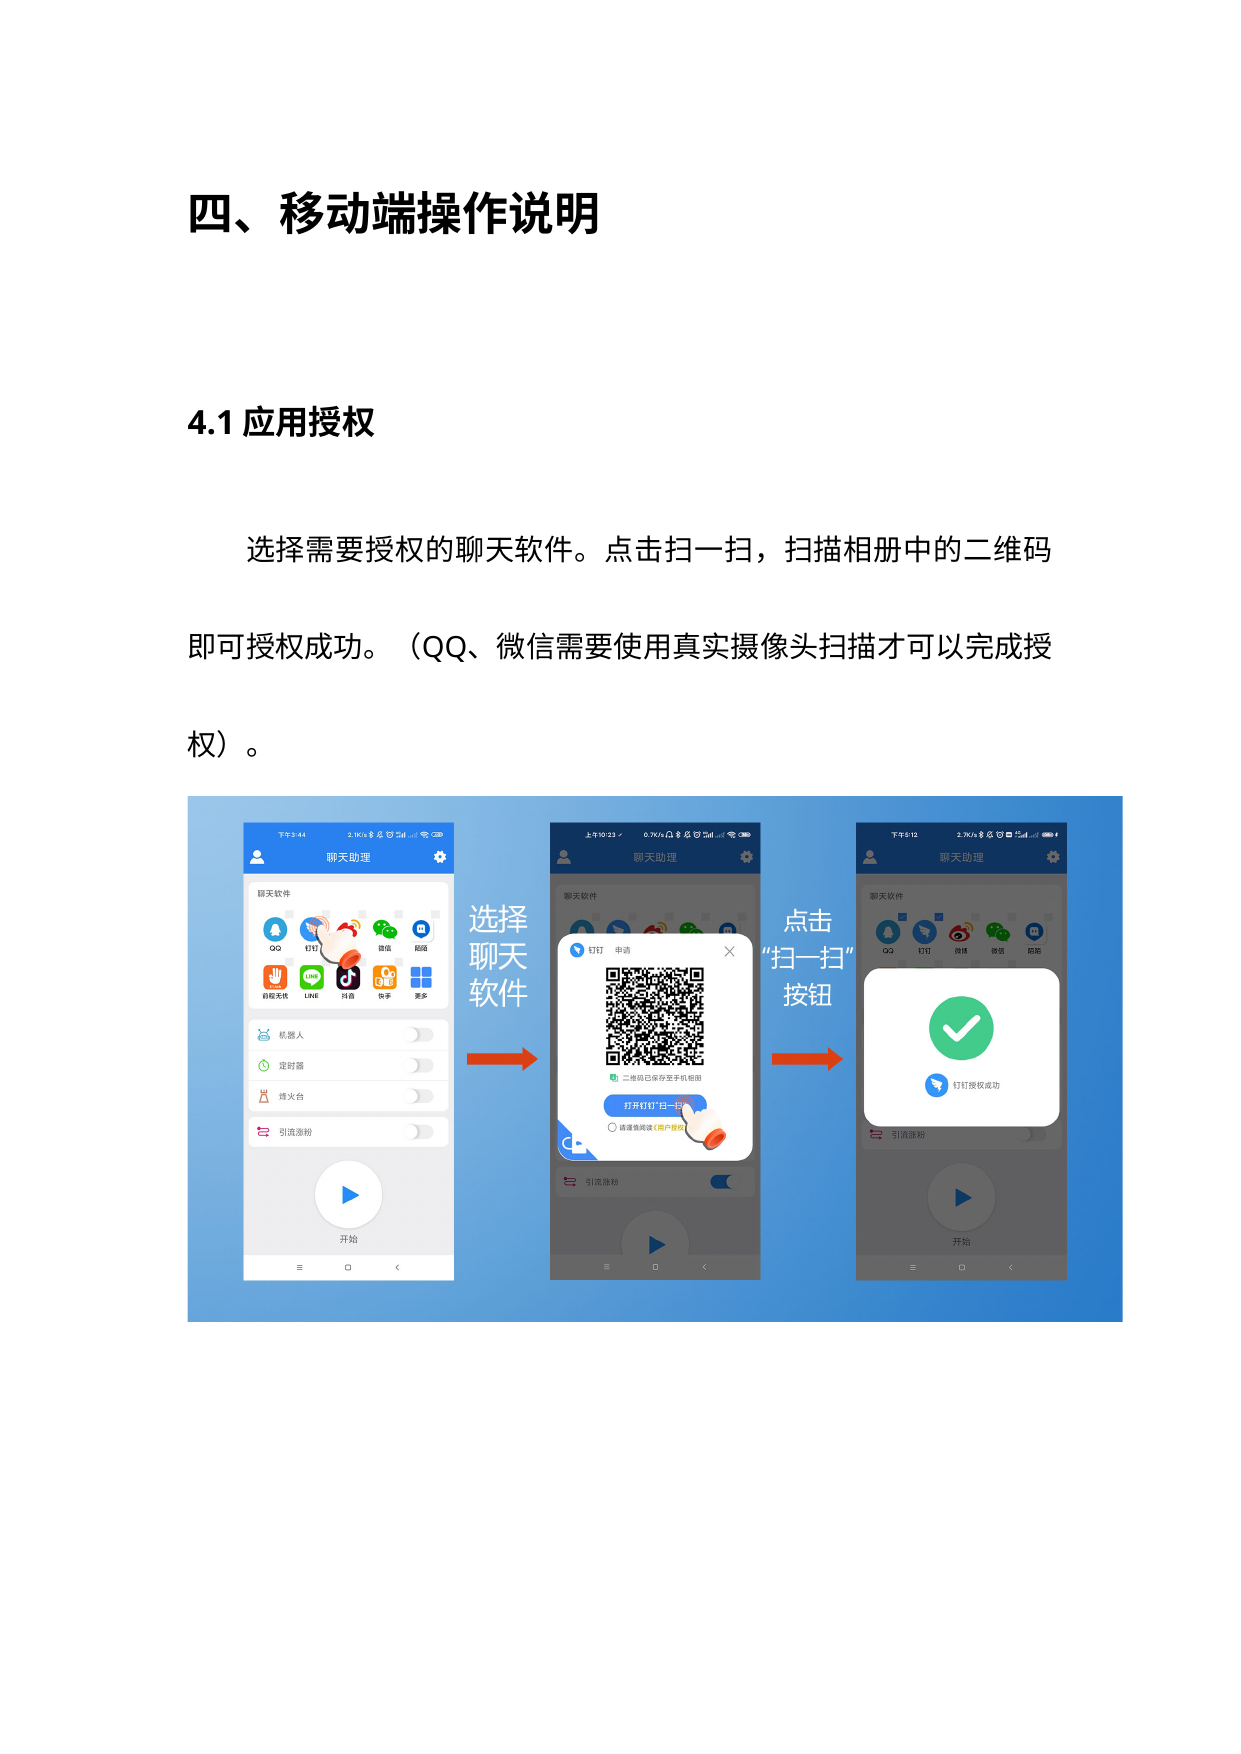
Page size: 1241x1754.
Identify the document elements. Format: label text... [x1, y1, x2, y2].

text 选择需要授权的聊天软件。点击扫一扫，扫描相册中的二维码即可授权成功。（QQ、微信需要使用真实摄像头扫描才可以完成授权）。 [187, 515, 1053, 775]
subtitle 4.1应用授权 [187, 387, 1053, 452]
picture [187, 796, 1123, 1322]
subtitle 四、移动端操作说明 [187, 162, 1053, 259]
